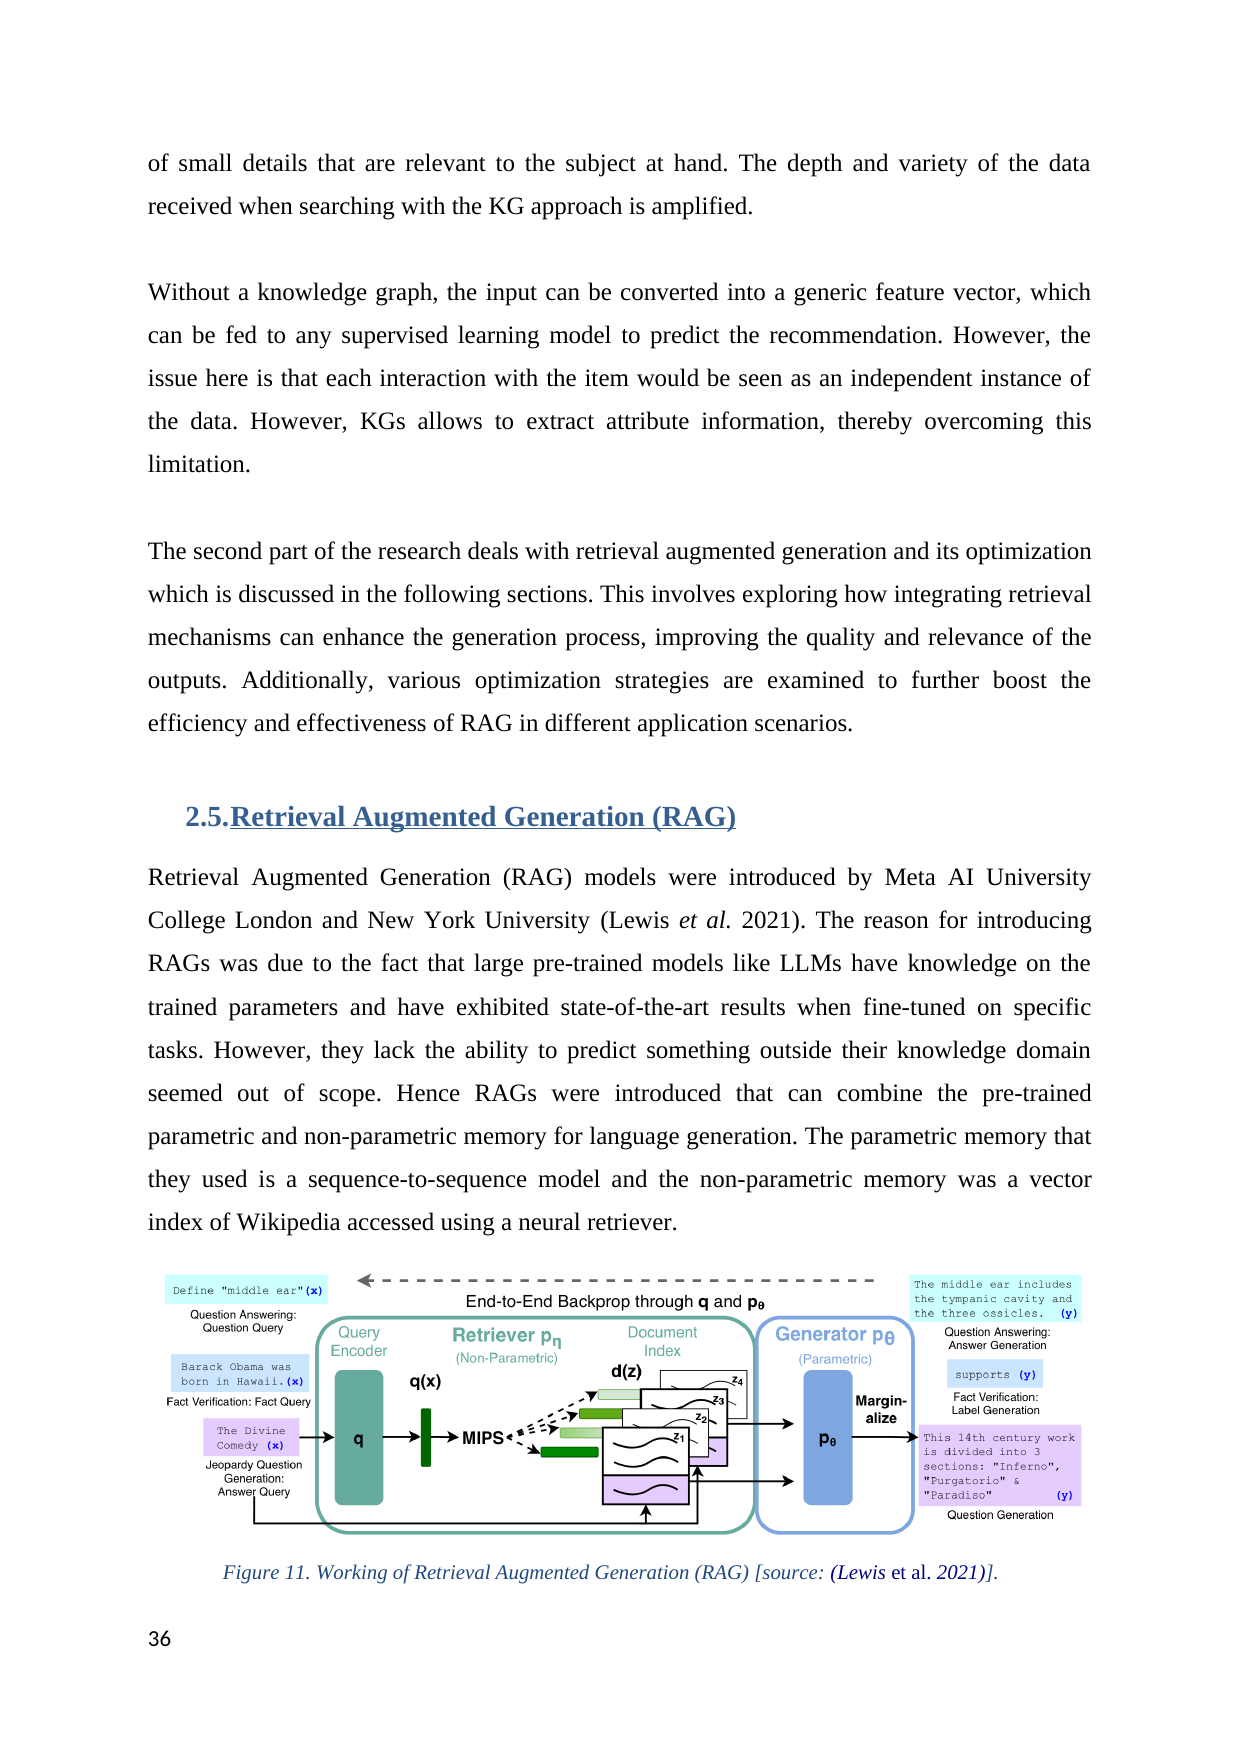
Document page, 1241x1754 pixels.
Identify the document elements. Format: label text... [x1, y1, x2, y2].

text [148, 148, 1092, 219]
text Without a knowledge graph, the input can be converted into a generic feature vector, which can be fed to any supervised learning model to predict the recommendation. However, the issue here is that each interaction with the item would be seen as an independent instance of the data. However, KGs allows to extract attribute information, thereby overcoming this limitation. [148, 277, 1092, 478]
text Retrieval Augmented Generation (RAG) models were introduced by Meta AI University College London and New York University (Lewis et al. 2021). The reason for introducing RAGs was due to the fact that large pre-trained models like LLMs have knowledge on the trained parameters and have exhibited state-of-the-art results when fine-tuned on specific tasks. However, they lack the ability to predict something outside their knowledge domain seemed out of scope. Hence RAGs were introduced that can combine the pre-trained parametric and non-parametric memory for language generation. The parametric memory that they used is a sequence-to-sequence model and the non-parametric memory was a vector index of Wikipedia accessed using a neural retriever. [148, 862, 1092, 1236]
text The second part of the research deals with retrieval augmented generation and its optimization which is discussed in the following sections. This involves exploring how integrating retrieval mechanisms can enhance the generation process, improving the quality and relevance of the outputs. Additionally, various optimization strategies are examined to further boost the efficiency and effectiveness of RAG in different application scenarios. [148, 536, 1092, 737]
picture [147, 1250, 1093, 1539]
text Figure 11. Working of Retrieval Augmented Generation (RAG) [source: (Lewis et al. 2021)]. [223, 1560, 1092, 1584]
subtitle Retrieval Augmented Generation (RAG) [185, 799, 1092, 832]
